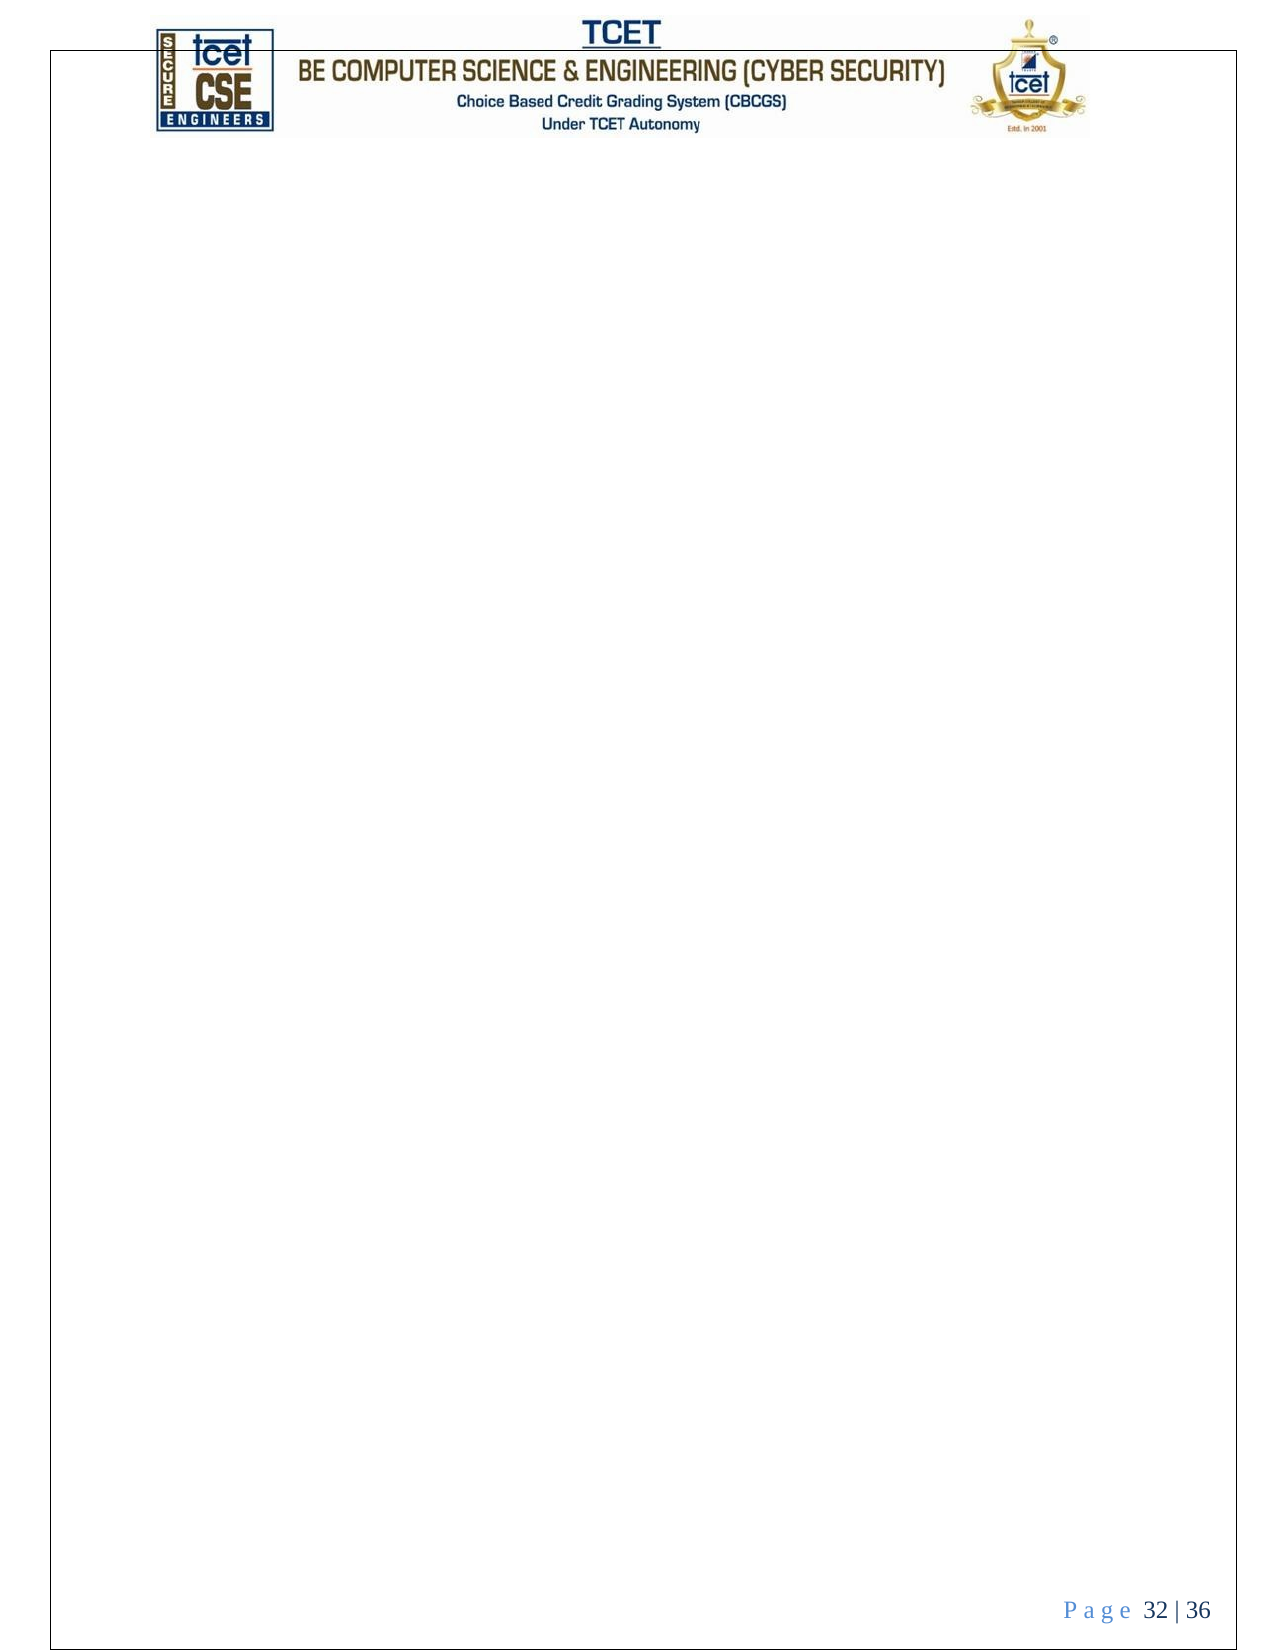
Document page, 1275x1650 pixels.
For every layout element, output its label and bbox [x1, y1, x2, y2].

picture [150, 15, 1091, 50]
picture [150, 51, 1091, 138]
